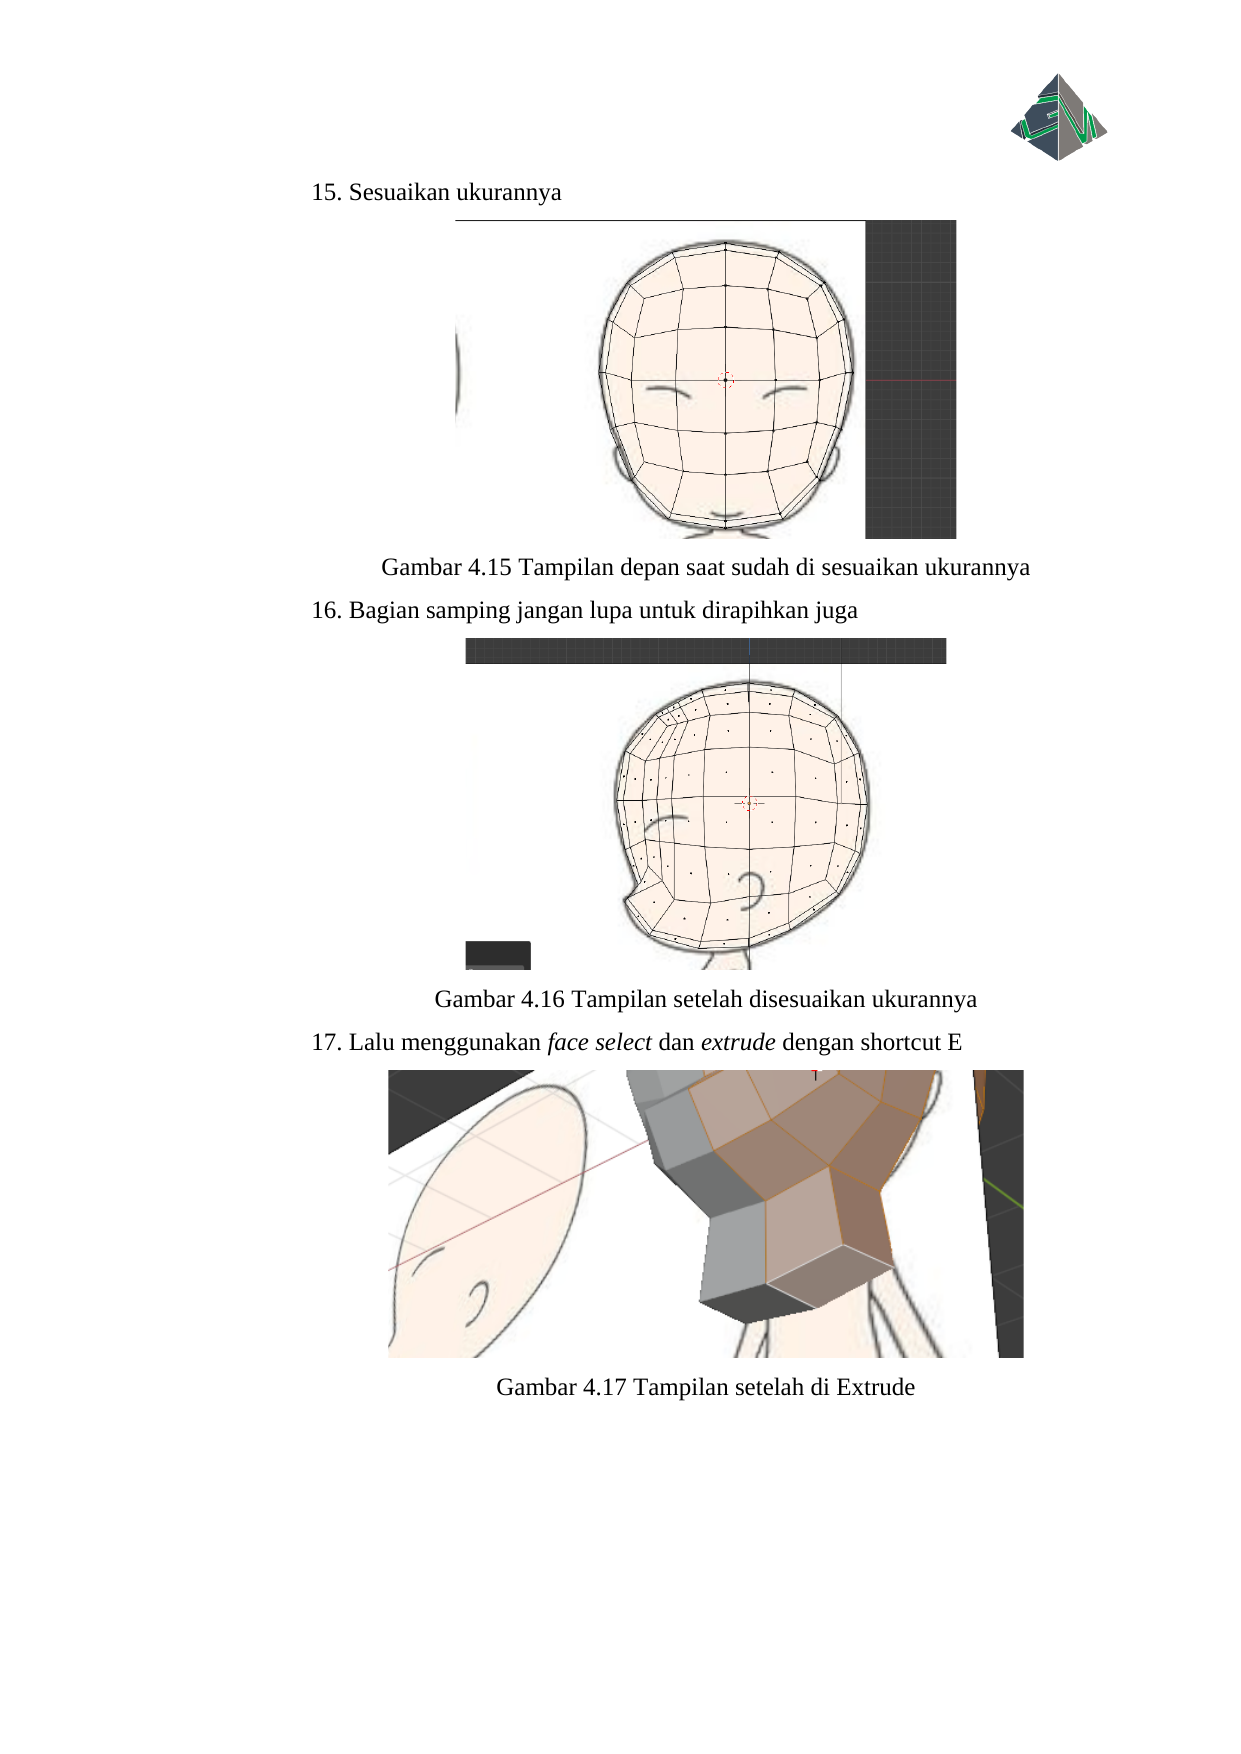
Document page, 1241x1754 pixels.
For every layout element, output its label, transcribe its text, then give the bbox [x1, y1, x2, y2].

picture [455, 220, 957, 539]
list Sesuaikan ukurannya [311, 177, 1063, 206]
list Bagian samping jangan lupa untuk dirapihkan juga [311, 596, 1063, 624]
list Lalu menggunakan face select dan extrude dengan shortcut E [311, 1027, 1063, 1056]
picture [465, 638, 947, 970]
picture [1010, 73, 1108, 161]
subtitle Tampilan setelah disesuaikan ukurannya [348, 984, 1063, 1013]
subtitle Tampilan depan saat sudah di sesuaikan ukurannya [348, 552, 1063, 581]
subtitle Tampilan setelah di Extrude [348, 1372, 1063, 1401]
picture [388, 1070, 1024, 1358]
